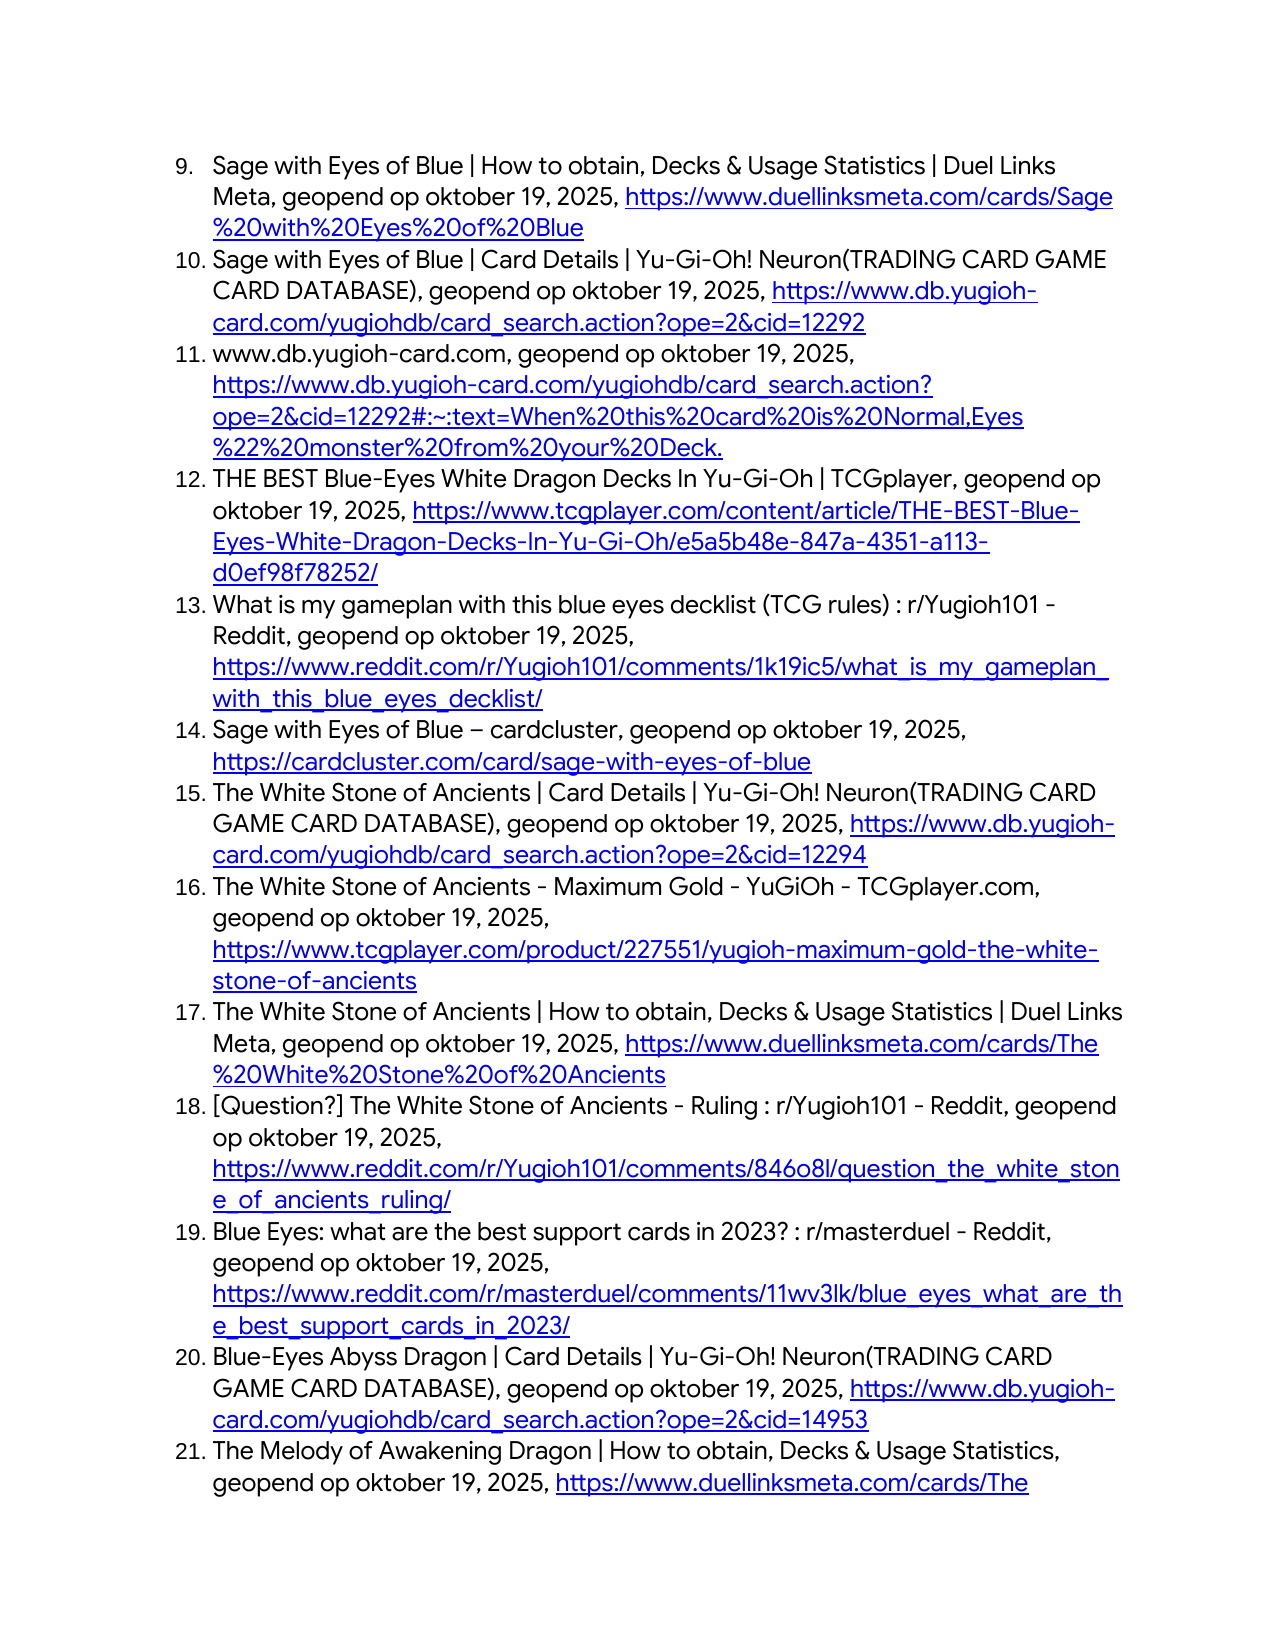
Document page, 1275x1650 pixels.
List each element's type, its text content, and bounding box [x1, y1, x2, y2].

list Sage with Eyes of Blue | Card Details | Yu-Gi-Oh! Neuron(TRADING CARD GAME CARD DATABASE), geopend op oktober 19, 2025, https://www.db.yugioh-card.com/yugiohdb/card_search.action?ope=2&cid=12292 [175, 244, 1125, 338]
list Sage with Eyes of Blue – cardcluster, geopend op oktober 19, 2025, https://cardcluster.com/card/sage-with-eyes-of-blue [175, 714, 1125, 777]
list THE BEST Blue-Eyes White Dragon Decks In Yu-Gi-Oh | TCGplayer, geopend op oktober 19, 2025, https://www.tcgplayer.com/content/article/THE-BEST-Blue-Eyes-White-Dragon-Decks-In-Yu-Gi-Oh/e5a5b48e-847a-4351-a113-d0ef98f78252/ [175, 463, 1125, 589]
list Blue Eyes: what are the best support cards in 2023? : r/masterduel - Reddit, geopend op oktober 19, 2025, https://www.reddit.com/r/masterduel/comments/11wv3lk/blue_eyes_what_are_the_best_support_cards_in_2023/ [175, 1216, 1125, 1341]
list Blue-Eyes Abyss Dragon | Card Details | Yu-Gi-Oh! Neuron(TRADING CARD GAME CARD DATABASE), geopend op oktober 19, 2025, https://www.db.yugioh-card.com/yugiohdb/card_search.action?ope=2&cid=14953 [175, 1341, 1125, 1436]
list What is my gameplan with this blue eyes decklist (TCG rules) : r/Yugioh101 - Reddit, geopend op oktober 19, 2025, https://www.reddit.com/r/Yugioh101/comments/1k19ic5/what_is_my_gameplan_with_this_blue_eyes_decklist/ [175, 589, 1125, 714]
list [Question?] The White Stone of Ancients - Ruling : r/Yugioh101 - Reddit, geopend op oktober 19, 2025, https://www.reddit.com/r/Yugioh101/comments/846o8l/question_the_white_stone_of_ancients_ruling/ [175, 1091, 1125, 1216]
list The White Stone of Ancients | Card Details | Yu-Gi-Oh! Neuron(TRADING CARD GAME CARD DATABASE), geopend op oktober 19, 2025, https://www.db.yugioh-card.com/yugiohdb/card_search.action?ope=2&cid=12294 [175, 777, 1125, 871]
list The White Stone of Ancients | How to obtain, Decks & Usage Statistics | Duel Links Meta, geopend op oktober 19, 2025, https://www.duellinksmeta.com/cards/The%20White%20Stone%20of%20Ancients [175, 997, 1125, 1091]
list Sage with Eyes of Blue | How to obtain, Decks & Usage Statistics | Duel Links Meta, geopend op oktober 19, 2025, https://www.duellinksmeta.com/cards/Sage%20with%20Eyes%20of%20Blue [175, 150, 1125, 244]
list The White Stone of Ancients - Maximum Gold - YuGiOh - TCGplayer.com, geopend op oktober 19, 2025, https://www.tcgplayer.com/product/227551/yugioh-maximum-gold-the-white-stone-of-ancients [175, 871, 1125, 997]
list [175, 1436, 1125, 1498]
list www.db.yugioh-card.com, geopend op oktober 19, 2025, https://www.db.yugioh-card.com/yugiohdb/card_search.action?ope=2&cid=12292#:~:text=When%20this%20card%20is%20Normal,Eyes%22%20monster%20from%20your%20Deck. [175, 338, 1125, 463]
